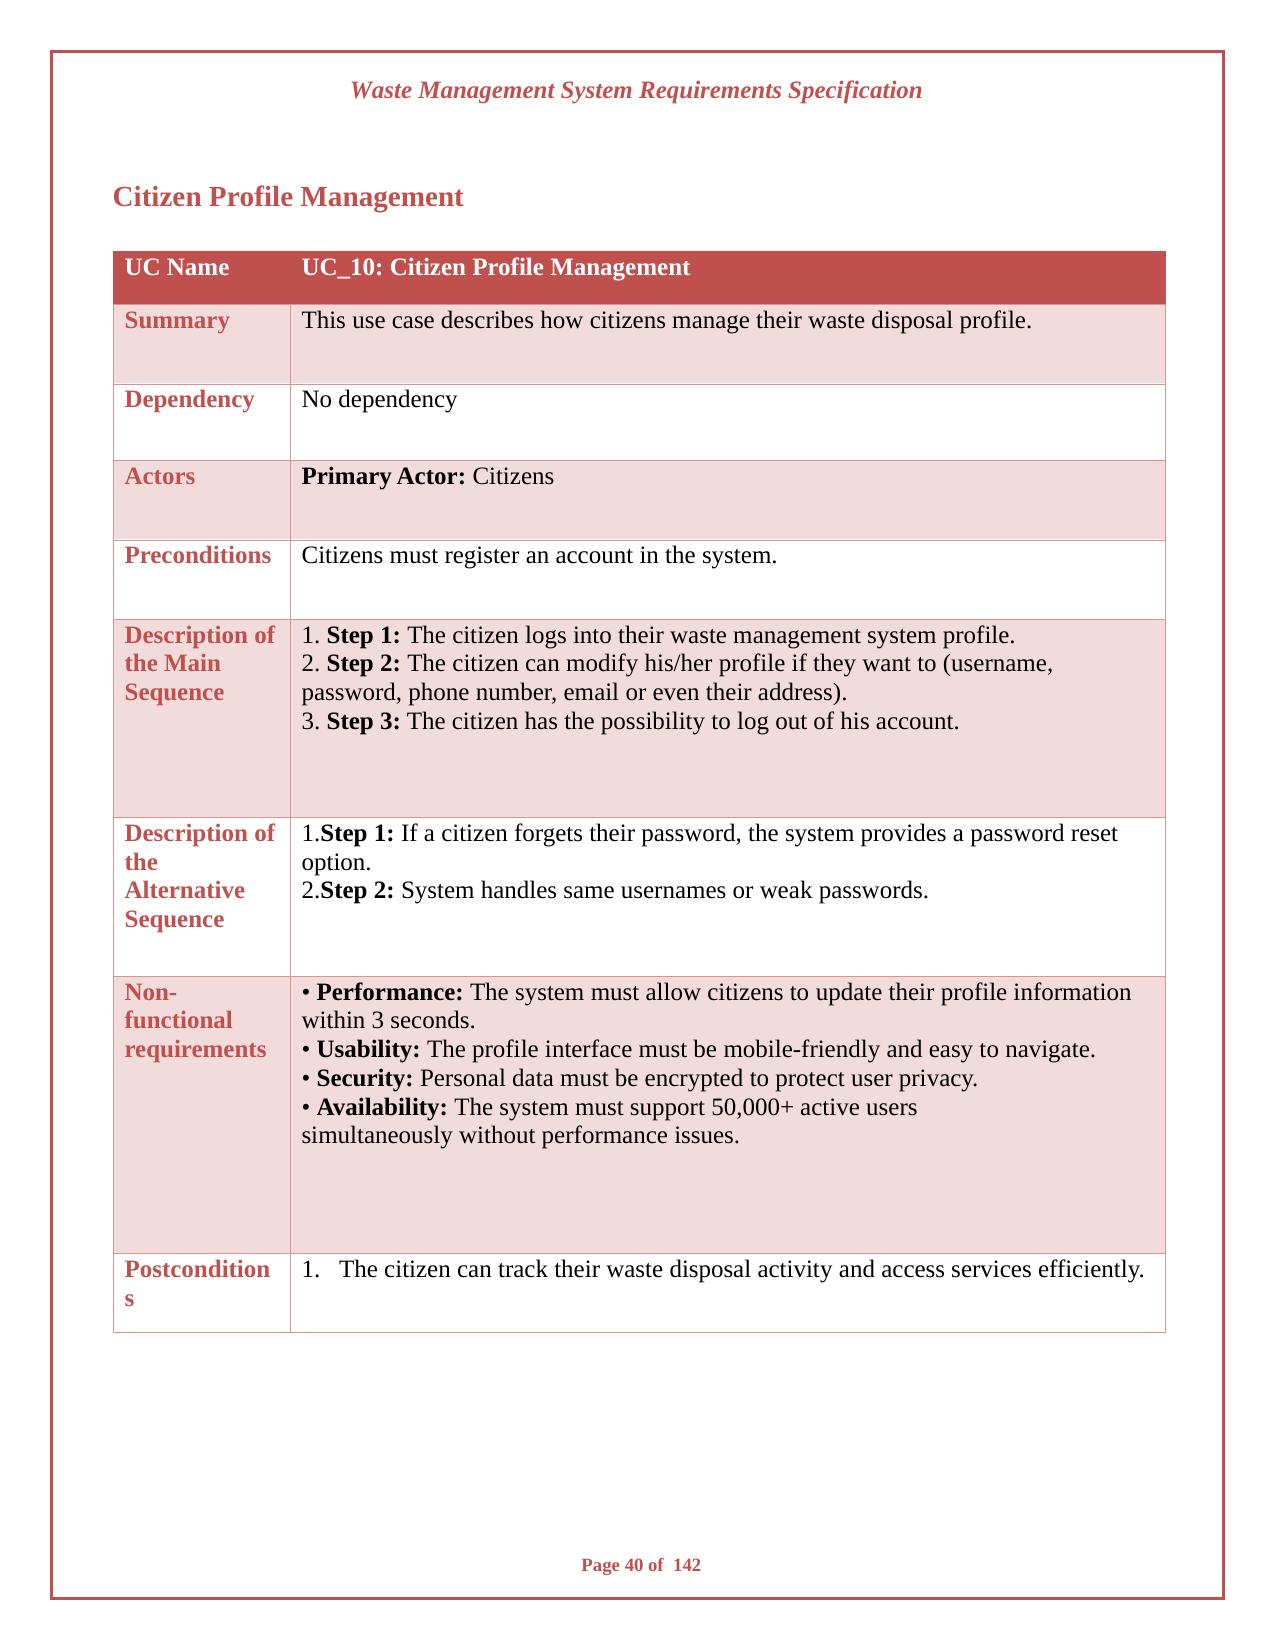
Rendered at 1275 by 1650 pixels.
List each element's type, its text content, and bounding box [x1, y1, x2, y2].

table_cell Summary [114, 305, 290, 383]
table_cell No dependency [291, 385, 1165, 460]
table_header UC Name [114, 253, 290, 304]
table_cell Description of the Alternative Sequence [114, 818, 290, 976]
table_cell Postconditions [114, 1254, 290, 1332]
table_cell 1.Step 1: If a citizen forgets their password, the system provides a password reset option. 2.Step 2: System handles same usernames or weak passwords. [291, 818, 1165, 976]
table_cell Preconditions [114, 541, 290, 619]
table_cell Citizens must register an account in the system. [291, 541, 1165, 619]
table_header UC_10: Citizen Profile Management [291, 253, 1165, 304]
table_cell This use case describes how citizens manage their waste disposal profile. [291, 305, 1165, 383]
table_cell Non-functional requirements [114, 977, 290, 1253]
table_cell 1. Step 1: The citizen logs into their waste management system profile. 2. Step 2: The citizen can modify his/her profile if they want to (username, password, phone number, email or even their address). 3. Step 3: The citizen has the possibility to log out of his account. [291, 620, 1165, 817]
text Citizen Profile Management [112, 179, 1162, 213]
table_cell The citizen can track their waste disposal activity and access services efficiently. [291, 1254, 1165, 1332]
table_cell Dependency [114, 385, 290, 460]
table_cell • Performance: The system must allow citizens to update their profile information within 3 seconds. • Usability: The profile interface must be mobile-friendly and easy to navigate. • Security: Personal data must be encrypted to protect user privacy. • Availability: The system must support 50,000+ active users simultaneously without performance issues. [291, 977, 1165, 1253]
table_cell Primary Actor: Citizens [291, 461, 1165, 539]
table_cell Actors [114, 461, 290, 539]
table_cell Description of the Main Sequence [114, 620, 290, 817]
